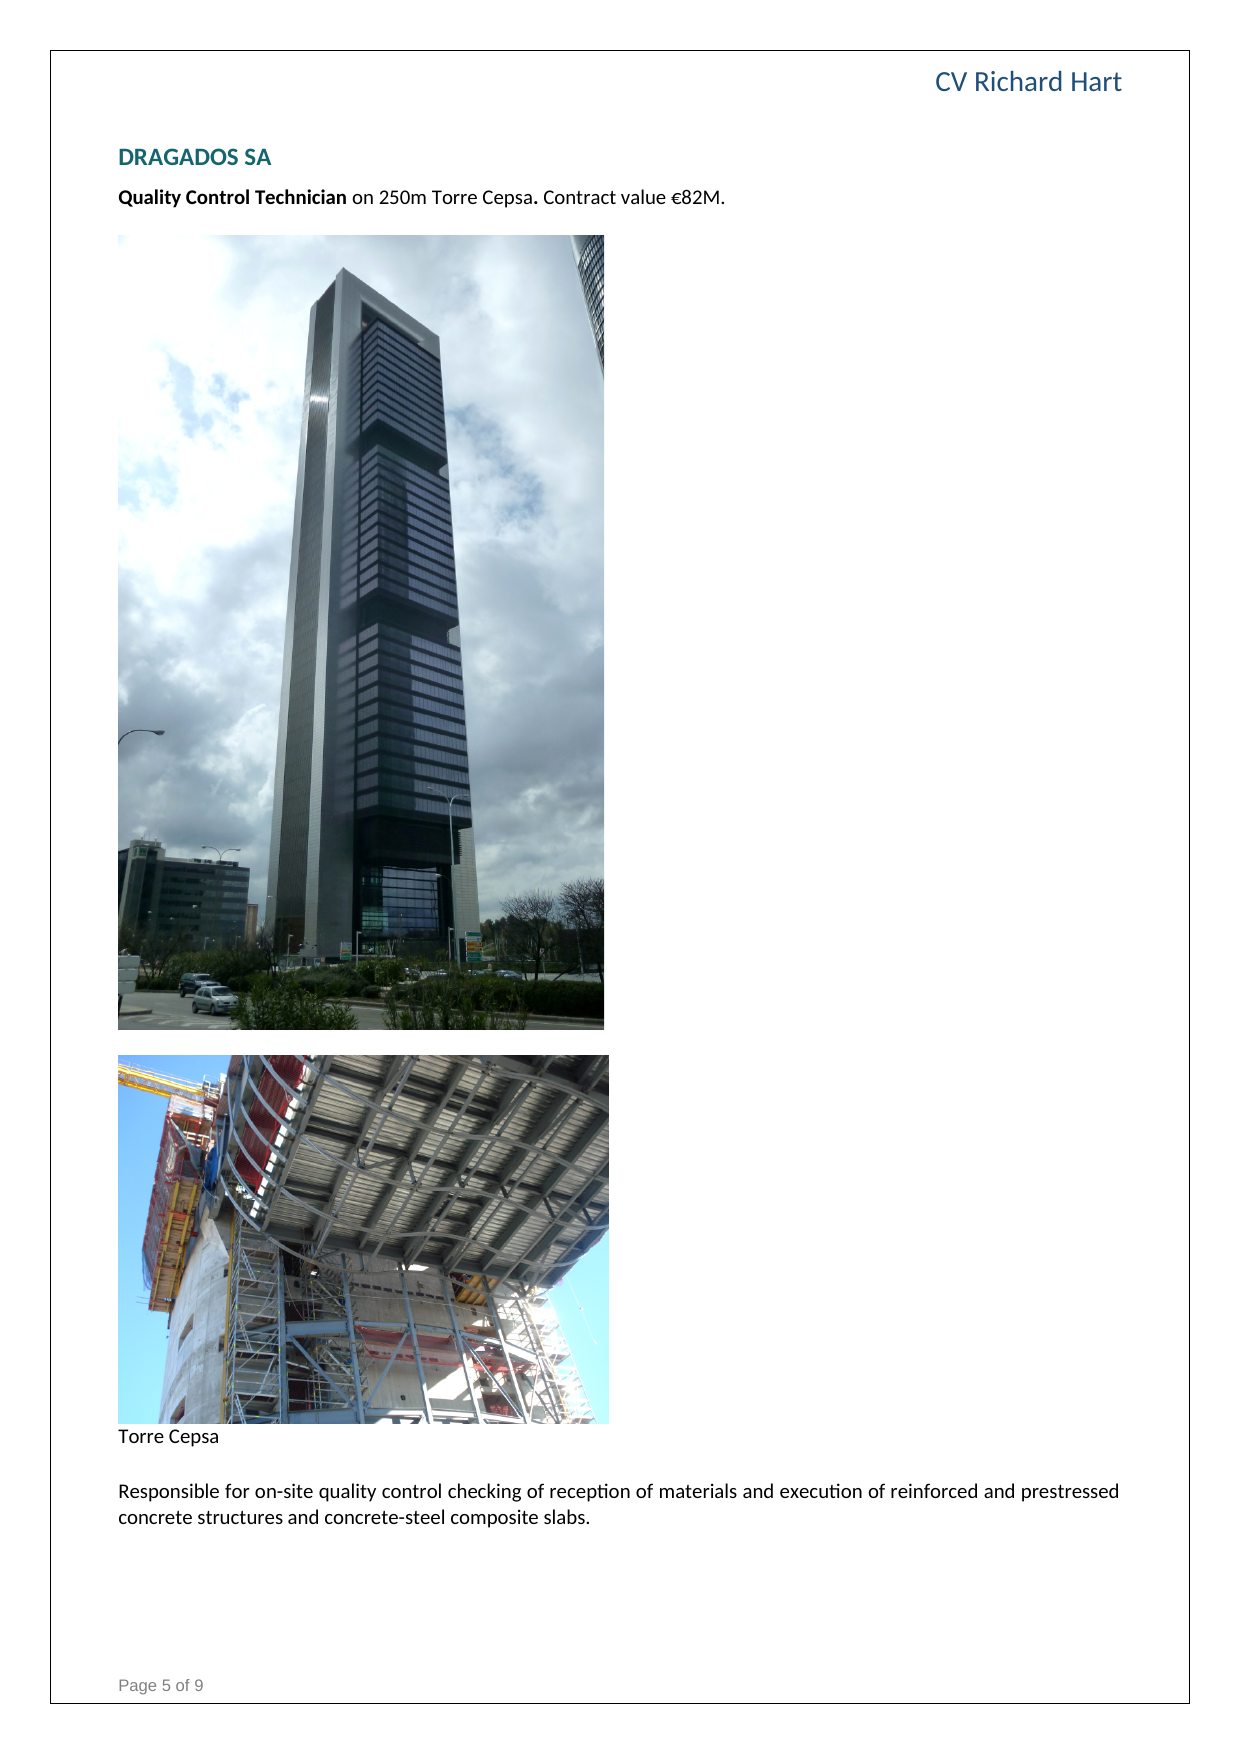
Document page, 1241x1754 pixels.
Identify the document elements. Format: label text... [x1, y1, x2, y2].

subtitle DRAGADOS SA [118, 141, 1122, 172]
text Responsible for on-site quality control checking of reception of materials and execution of reinforced and prestressed concrete structures and concrete-steel composite slabs. [118, 1479, 1122, 1529]
text Quality Control Technician on 250m Torre Cepsa. Contract value €82M. [118, 184, 1122, 210]
picture [118, 1055, 609, 1424]
text Torre Cepsa [118, 1424, 1122, 1449]
picture [118, 235, 605, 1030]
